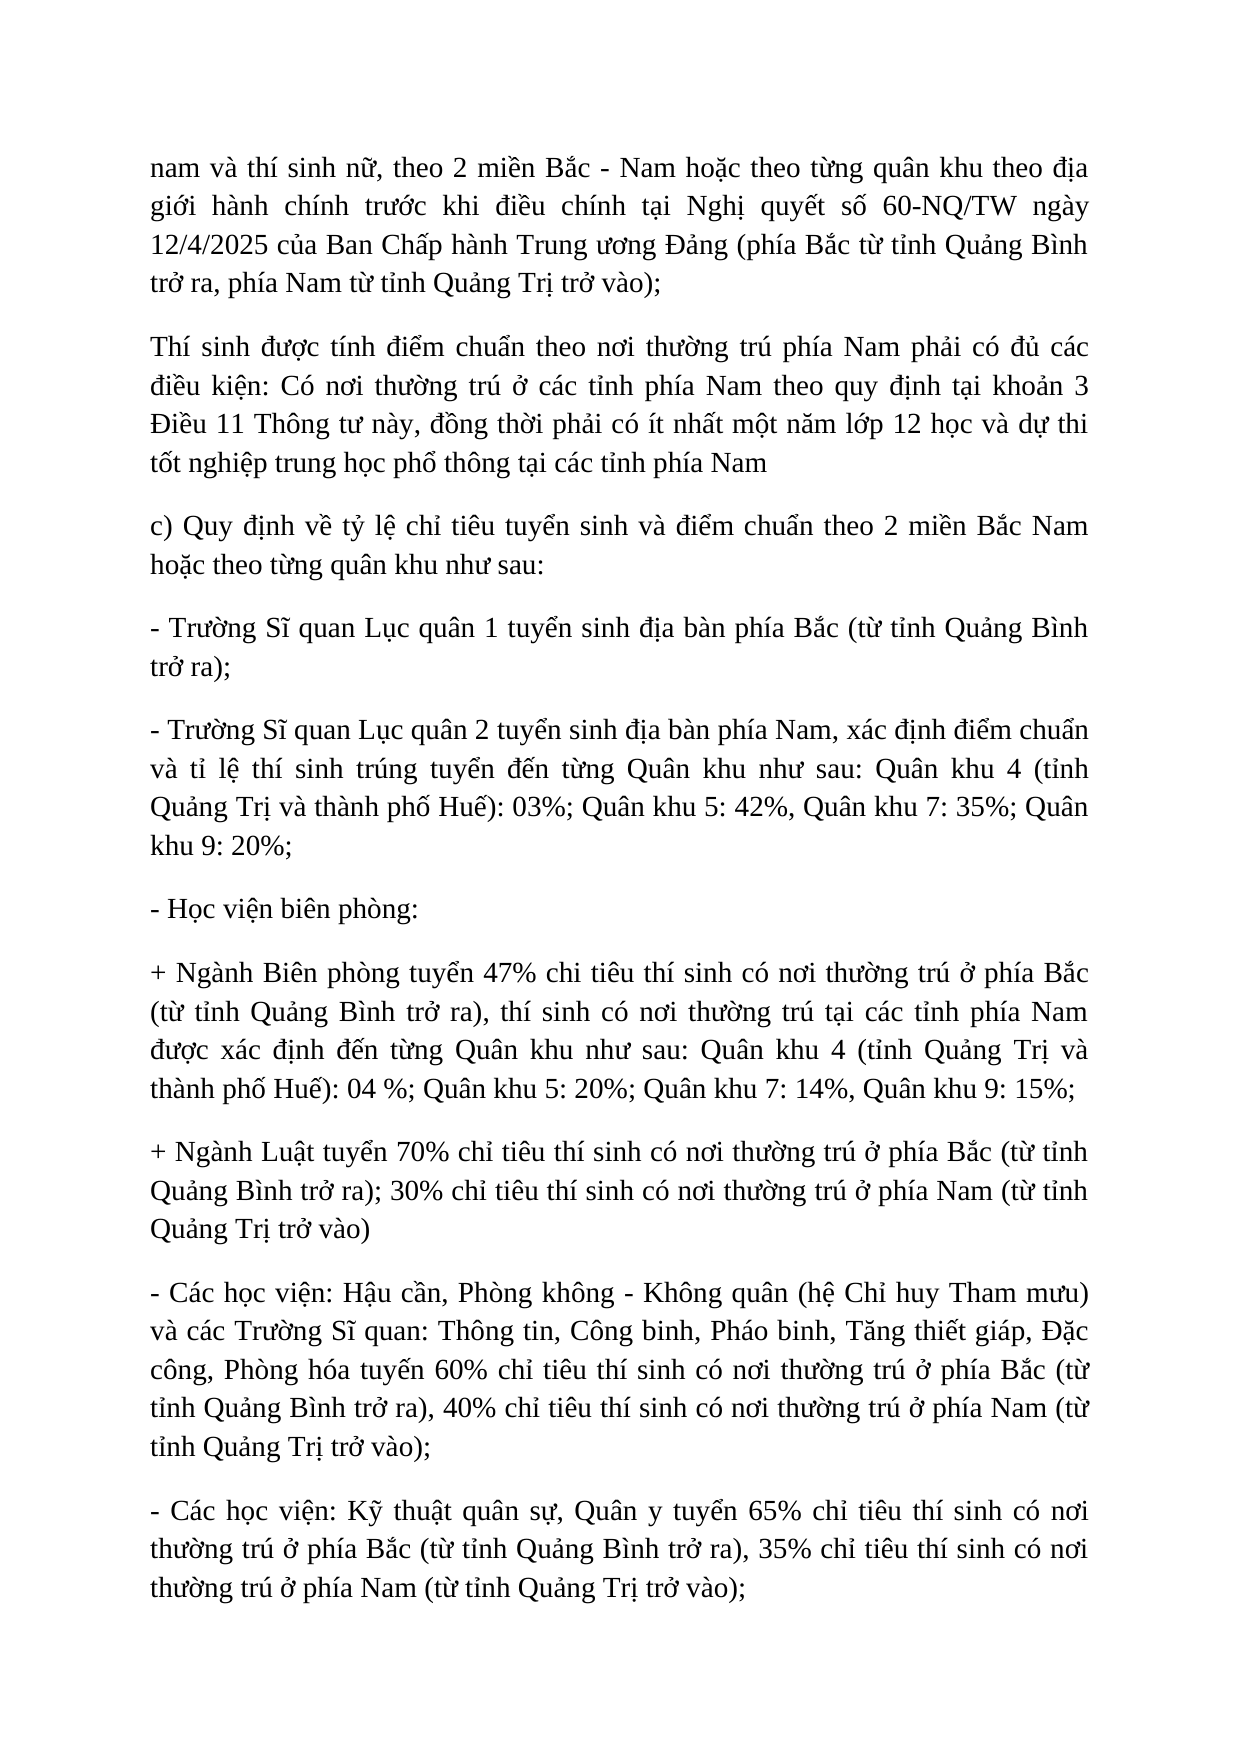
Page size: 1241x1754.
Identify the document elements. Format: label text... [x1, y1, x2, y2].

text + Ngành Luật tuyển 70% chỉ tiêu thí sinh có nơi thường trú ở phía Bắc (từ tỉnh Quảng Bình trở ra); 30% chỉ tiêu thí sinh có nơi thường trú ở phía Nam (từ tỉnh Quảng Trị trở vào) [150, 1134, 1090, 1245]
text + Ngành Biên phòng tuyển 47% chi tiêu thí sinh có nơi thường trú ở phía Bắc (từ tỉnh Quảng Bình trở ra), thí sinh có nơi thường trú tại các tỉnh phía Nam được xác định đến từng Quân khu như sau: Quân khu 4 (tỉnh Quảng Trị và thành phố Huế): 04 %; Quân khu 5: 20%; Quân khu 7: 14%, Quân khu 9: 15%; [150, 955, 1090, 1104]
text - Các học viện: Kỹ thuật quân sự, Quân y tuyển 65% chỉ tiêu thí sinh có nơi thường trú ở phía Bắc (từ tỉnh Quảng Bình trở ra), 35% chỉ tiêu thí sinh có nơi thường trú ở phía Nam (từ tỉnh Quảng Trị trở vào); [150, 1493, 1090, 1603]
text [150, 150, 1090, 299]
text - Các học viện: Hậu cần, Phòng không - Không quân (hệ Chỉ huy Tham mưu) và các Trường Sĩ quan: Thông tin, Công binh, Pháo binh, Tăng thiết giáp, Đặc công, Phòng hóa tuyến 60% chỉ tiêu thí sinh có nơi thường trú ở phía Bắc (từ tỉnh Quảng Bình trở ra), 40% chỉ tiêu thí sinh có nơi thường trú ở phía Nam (từ tỉnh Quảng Trị trở vào); [150, 1275, 1090, 1463]
text c) Quy định về tỷ lệ chỉ tiêu tuyển sinh và điểm chuẩn theo 2 miền Bắc Nam hoặc theo từng quân khu như sau: [150, 508, 1090, 580]
text Thí sinh được tính điểm chuẩn theo nơi thường trú phía Nam phải có đủ các điều kiện: Có nơi thường trú ở các tỉnh phía Nam theo quy định tại khoản 3 Điều 11 Thông tư này, đồng thời phải có ít nhất một năm lớp 12 học và dự thi tốt nghiệp trung học phổ thông tại các tỉnh phía Nam [150, 329, 1090, 478]
text - Trường Sĩ quan Lục quân 2 tuyển sinh địa bàn phía Nam, xác định điểm chuẩn và tỉ lệ thí sinh trúng tuyển đến từng Quân khu như sau: Quân khu 4 (tỉnh Quảng Trị và thành phố Huế): 03%; Quân khu 5: 42%, Quân khu 7: 35%; Quân khu 9: 20%; [150, 712, 1090, 862]
text - Học viện biên phòng: [150, 892, 1090, 925]
text - Trường Sĩ quan Lục quân 1 tuyển sinh địa bàn phía Bắc (từ tỉnh Quảng Bình trở ra); [150, 610, 1090, 682]
